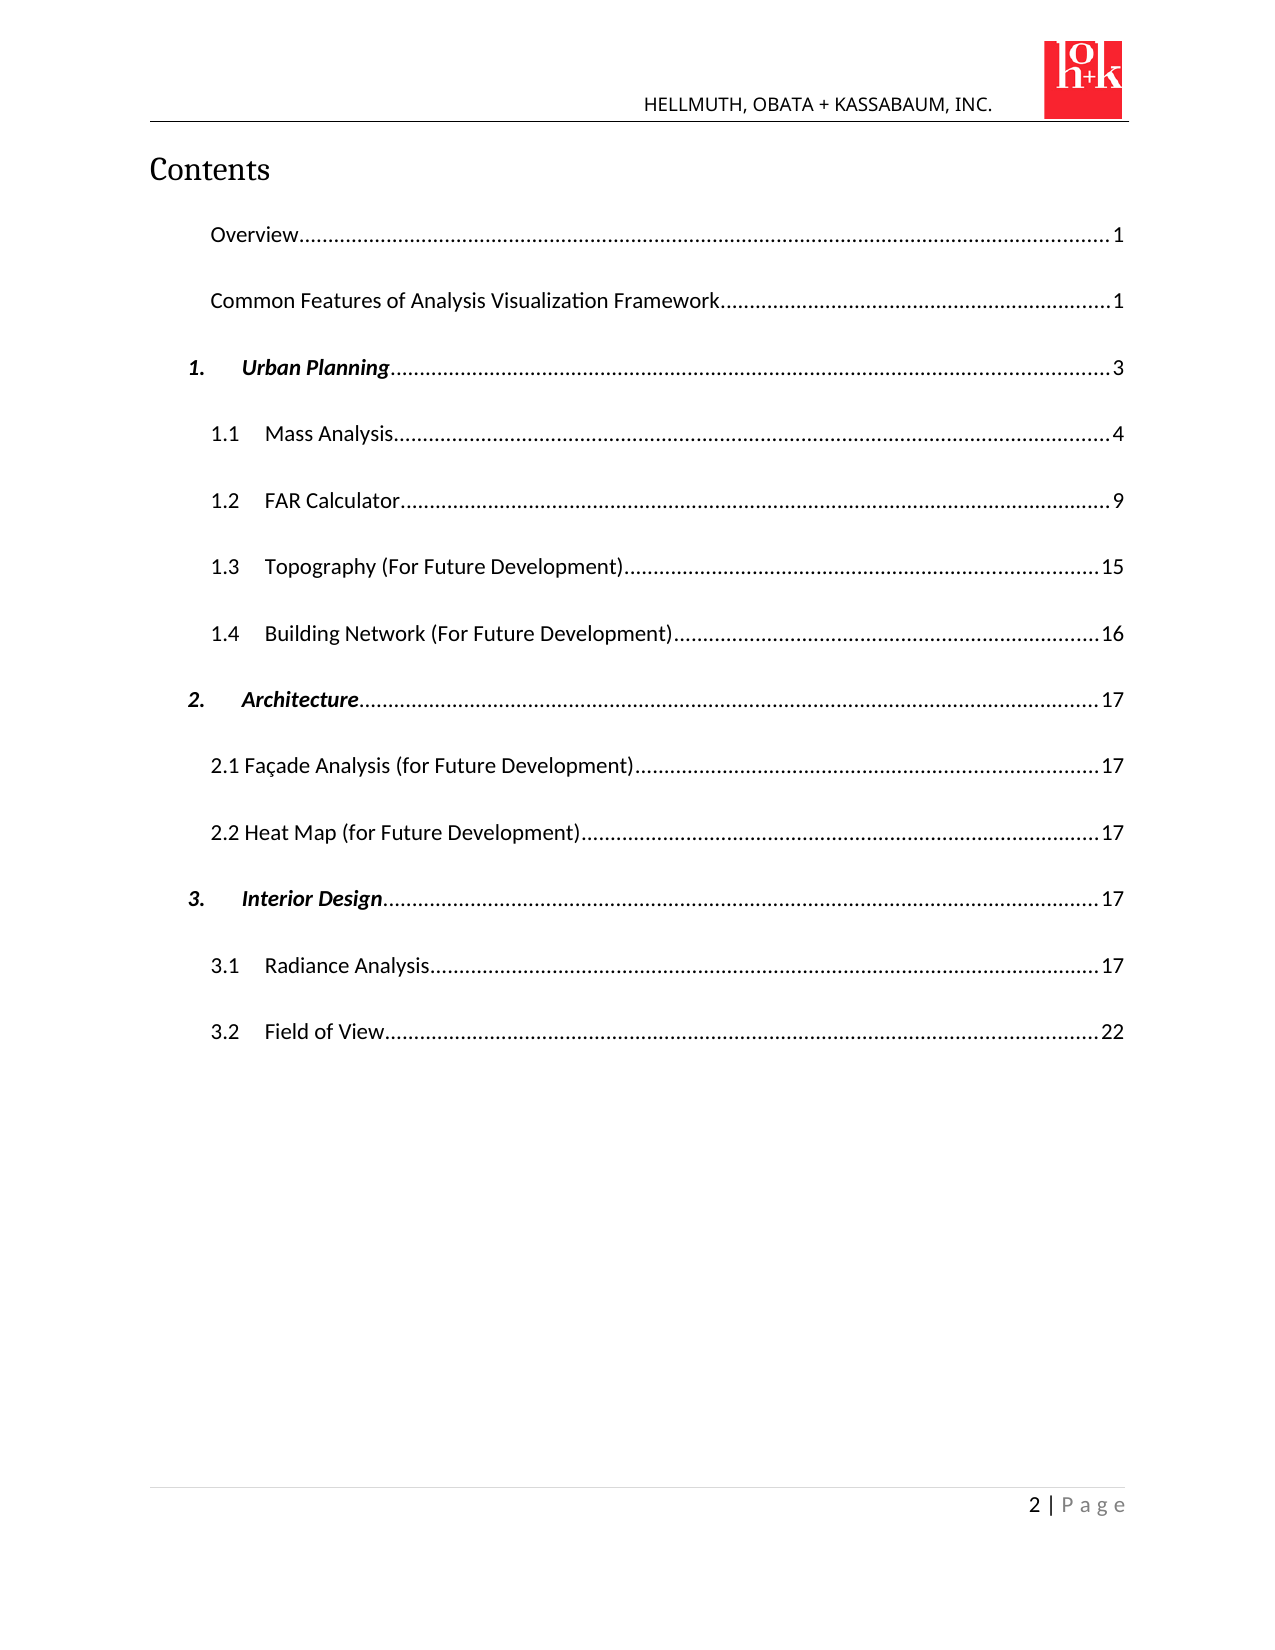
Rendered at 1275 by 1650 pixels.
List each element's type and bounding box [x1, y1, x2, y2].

picture [1044, 41, 1122, 119]
